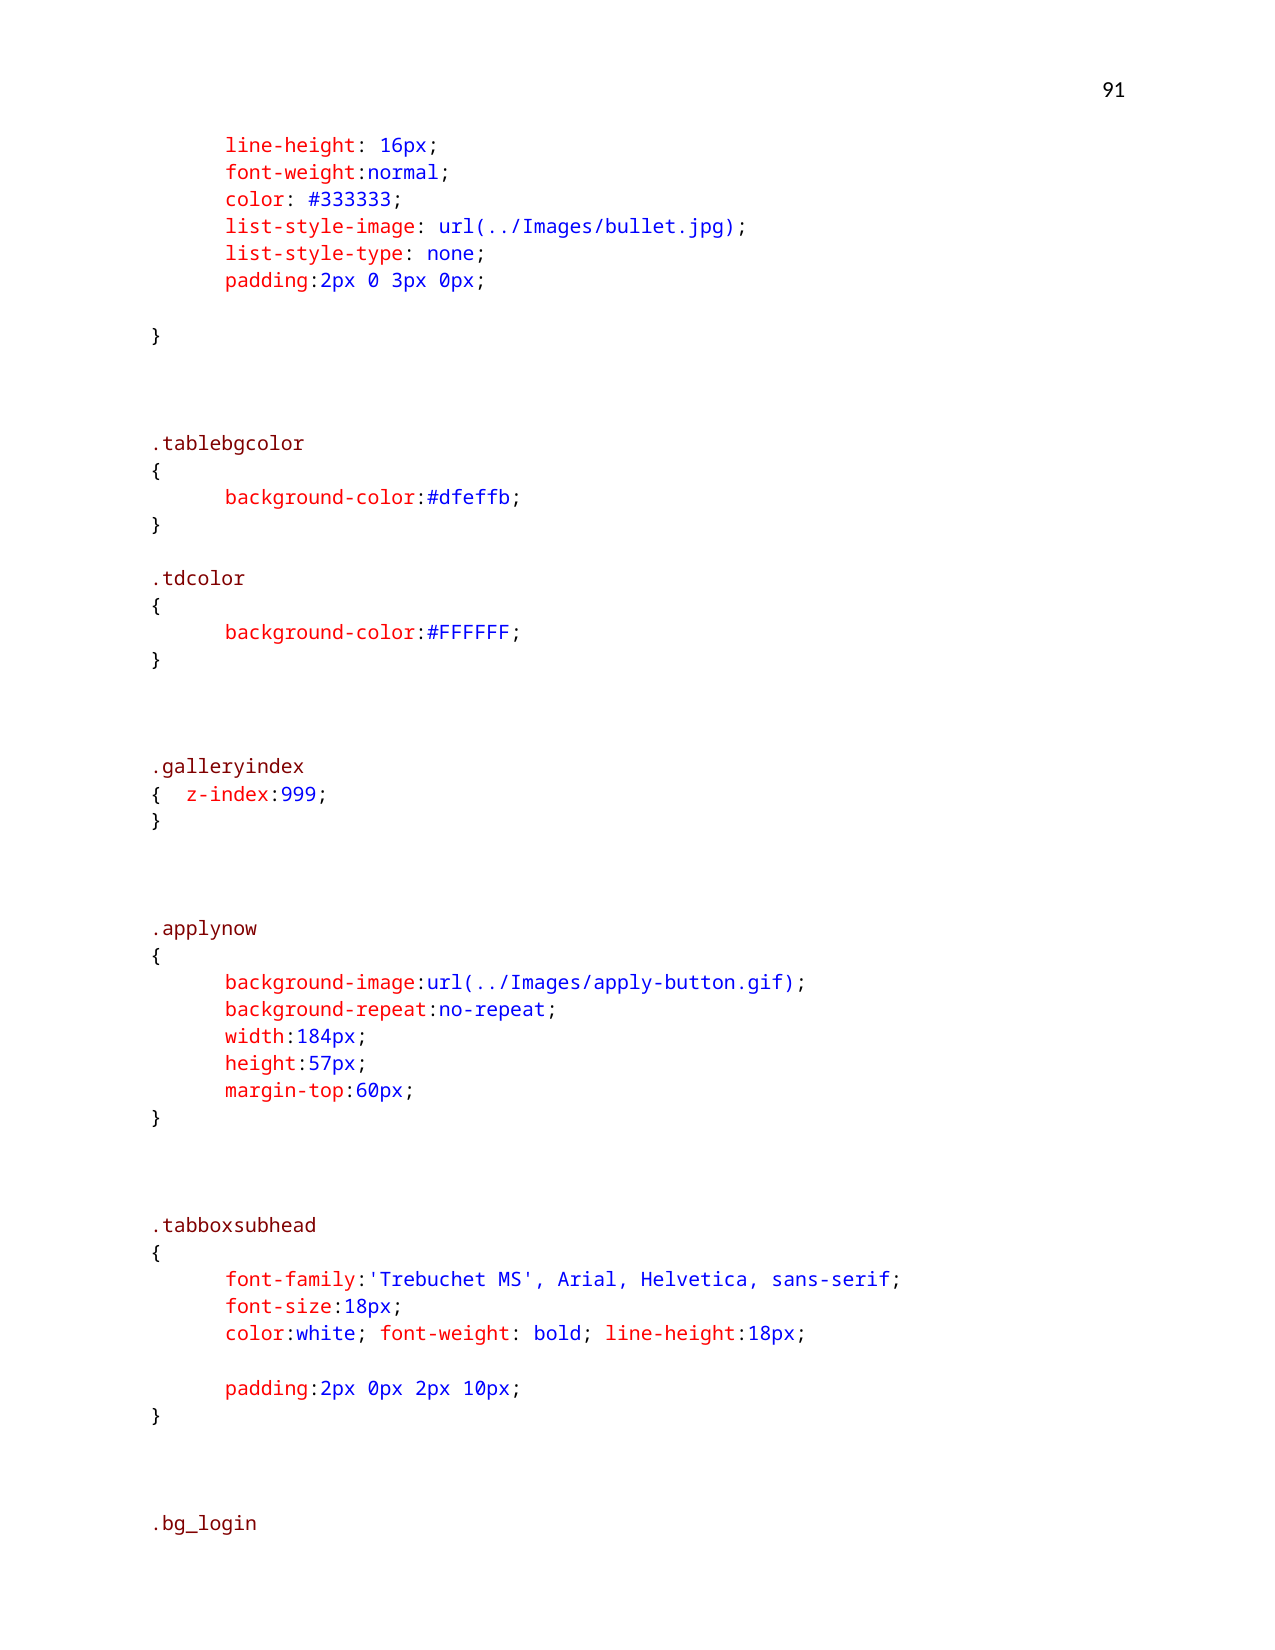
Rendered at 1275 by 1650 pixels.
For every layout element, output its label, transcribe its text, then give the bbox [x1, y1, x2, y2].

text background-repeat:no-repeat; [150, 996, 1125, 1023]
text line-height: 16px; [150, 131, 1125, 158]
text background-color:#FFFFFF; [150, 618, 1125, 645]
text background-color:#dfeffb; [150, 483, 1125, 510]
text .galleryindex [150, 753, 1125, 780]
text } [150, 510, 1125, 537]
text } [150, 1103, 1125, 1131]
text font-family:'Trebuchet MS', Arial, Helvetica, sans-serif; [150, 1265, 1125, 1292]
text } [150, 645, 1125, 672]
text padding:2px 0px 2px 10px; [150, 1374, 1125, 1401]
text font-size:18px; [150, 1292, 1125, 1319]
text { [150, 942, 1125, 969]
text height:57px; [150, 1049, 1125, 1077]
text width:184px; [150, 1023, 1125, 1049]
text .tdcolor [150, 564, 1125, 591]
text margin-top:60px; [150, 1077, 1125, 1103]
text { [150, 591, 1125, 618]
text { z-index:999; [150, 780, 1125, 807]
text .applynow [150, 915, 1125, 942]
text font-weight:normal; [150, 158, 1125, 185]
text { [150, 1238, 1125, 1265]
text } [150, 1401, 1125, 1428]
text .tabboxsubhead [150, 1211, 1125, 1238]
text padding:2px 0 3px 0px; [150, 266, 1125, 293]
text list-style-type: none; [150, 239, 1125, 266]
text color: #333333; [150, 185, 1125, 212]
text } [150, 807, 1125, 834]
text .tablebgcolor [150, 429, 1125, 456]
text .bg_login [150, 1509, 1125, 1536]
text { [150, 456, 1125, 483]
text background-image:url(../Images/apply-button.gif); [150, 969, 1125, 996]
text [150, 212, 1125, 239]
text } [150, 321, 1125, 348]
text color:white; font-weight: bold; line-height:18px; [150, 1319, 1125, 1346]
